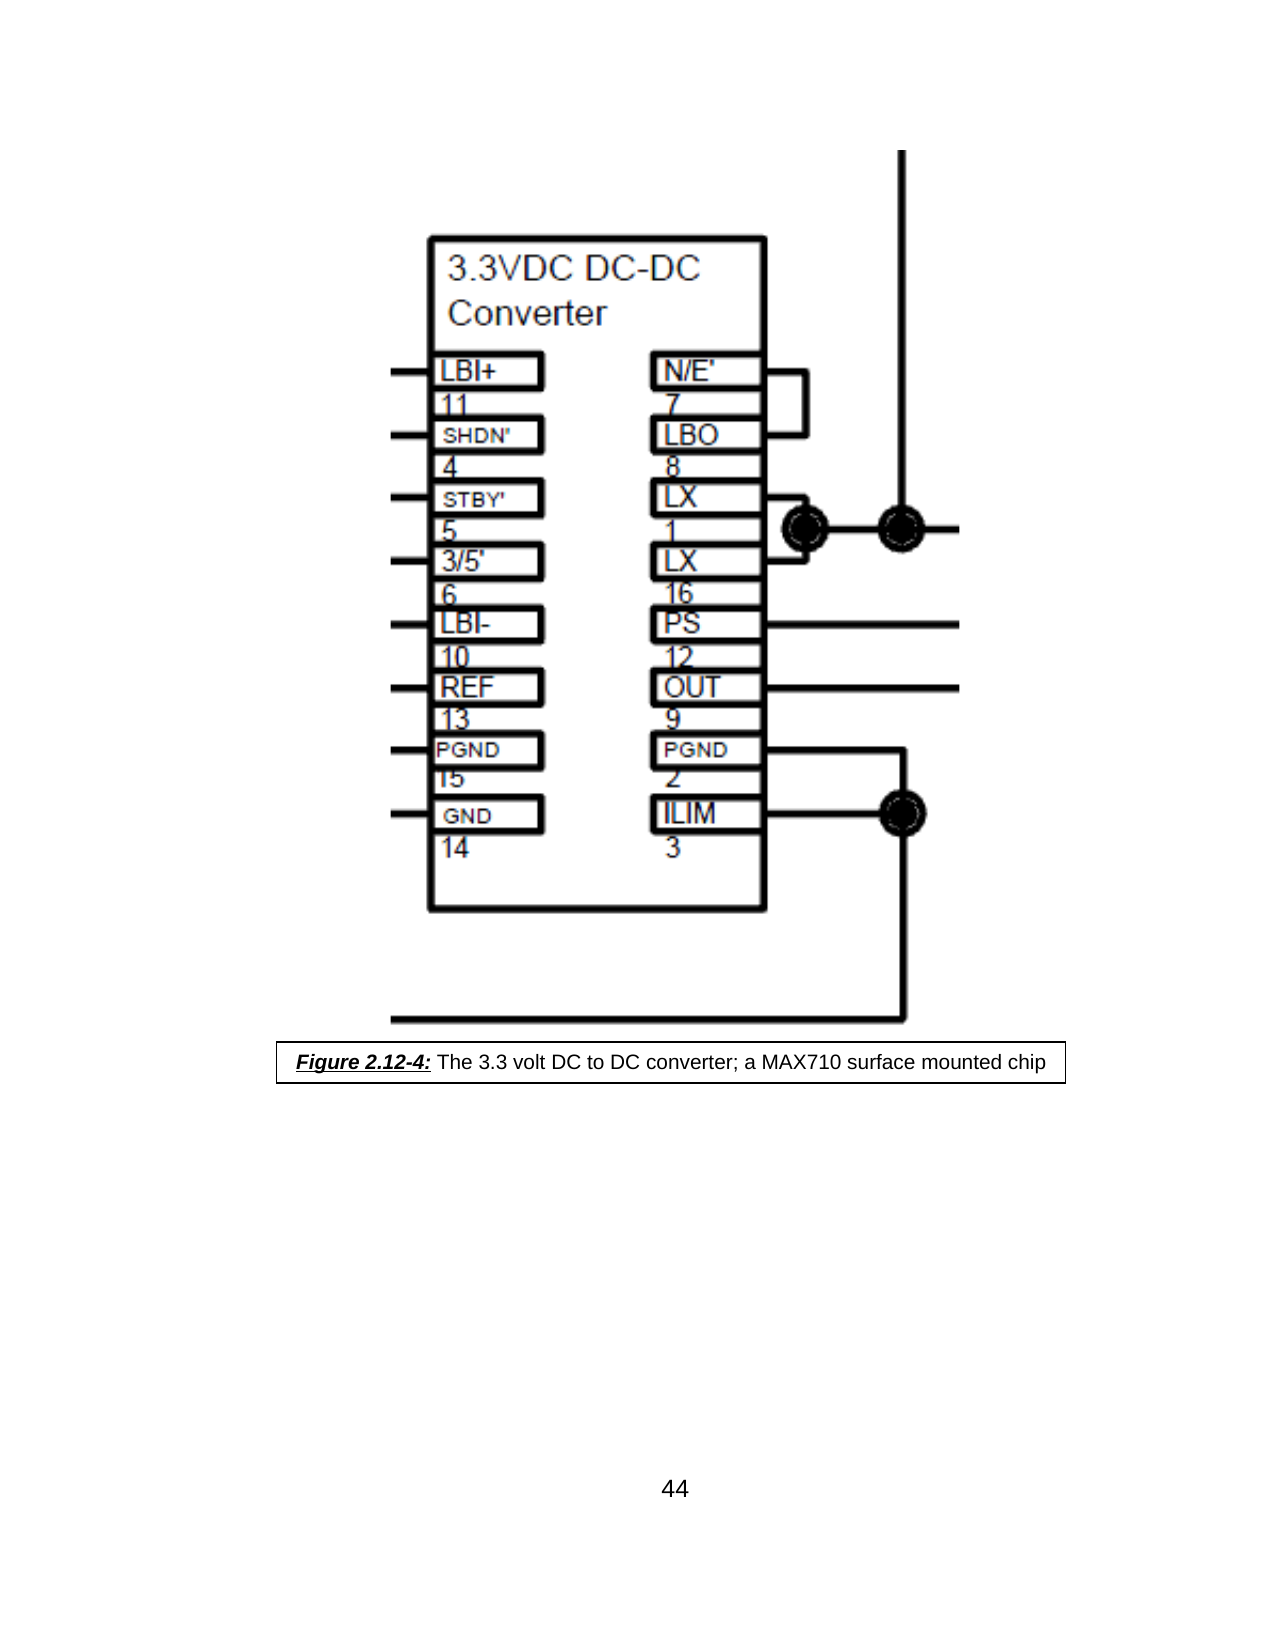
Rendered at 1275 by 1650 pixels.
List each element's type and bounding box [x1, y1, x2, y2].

picture [390, 150, 960, 1041]
